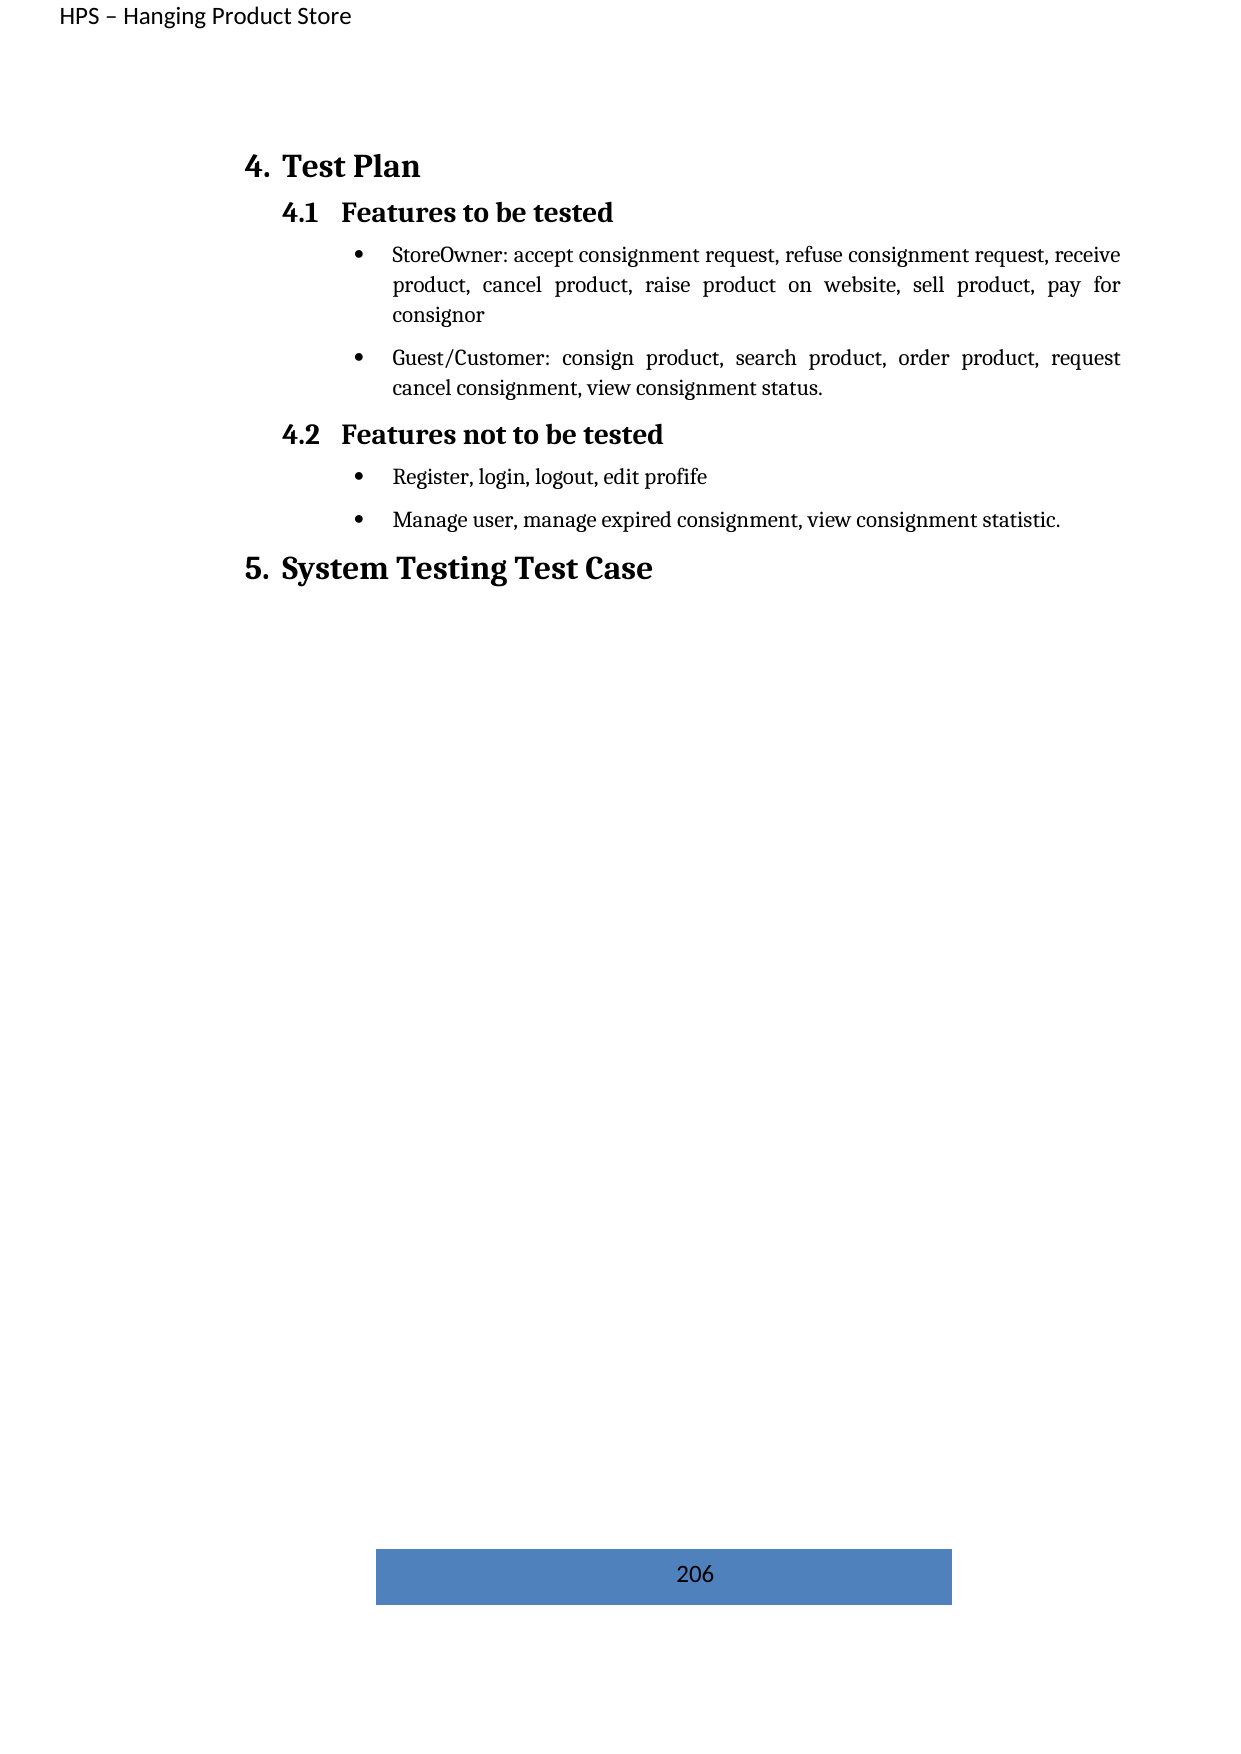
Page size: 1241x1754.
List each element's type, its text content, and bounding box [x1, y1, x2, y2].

list Register, login, logout, edit profife [355, 464, 1122, 490]
list Guest/Customer: consign product, search product, order product, request cancel consignment, view consignment status. [355, 345, 1122, 401]
list Manage user, manage expired consignment, view consignment statistic. [355, 507, 1122, 533]
subtitle Features to be tested [282, 196, 1122, 229]
subtitle Test Plan [244, 147, 1122, 185]
subtitle System Testing Test Case [244, 549, 1122, 588]
subtitle Features not to be tested [282, 418, 1122, 451]
list StoreOwner: accept consignment request, refuse consignment request, receive product, cancel product, raise product on website, sell product, pay for consignor [355, 242, 1122, 328]
